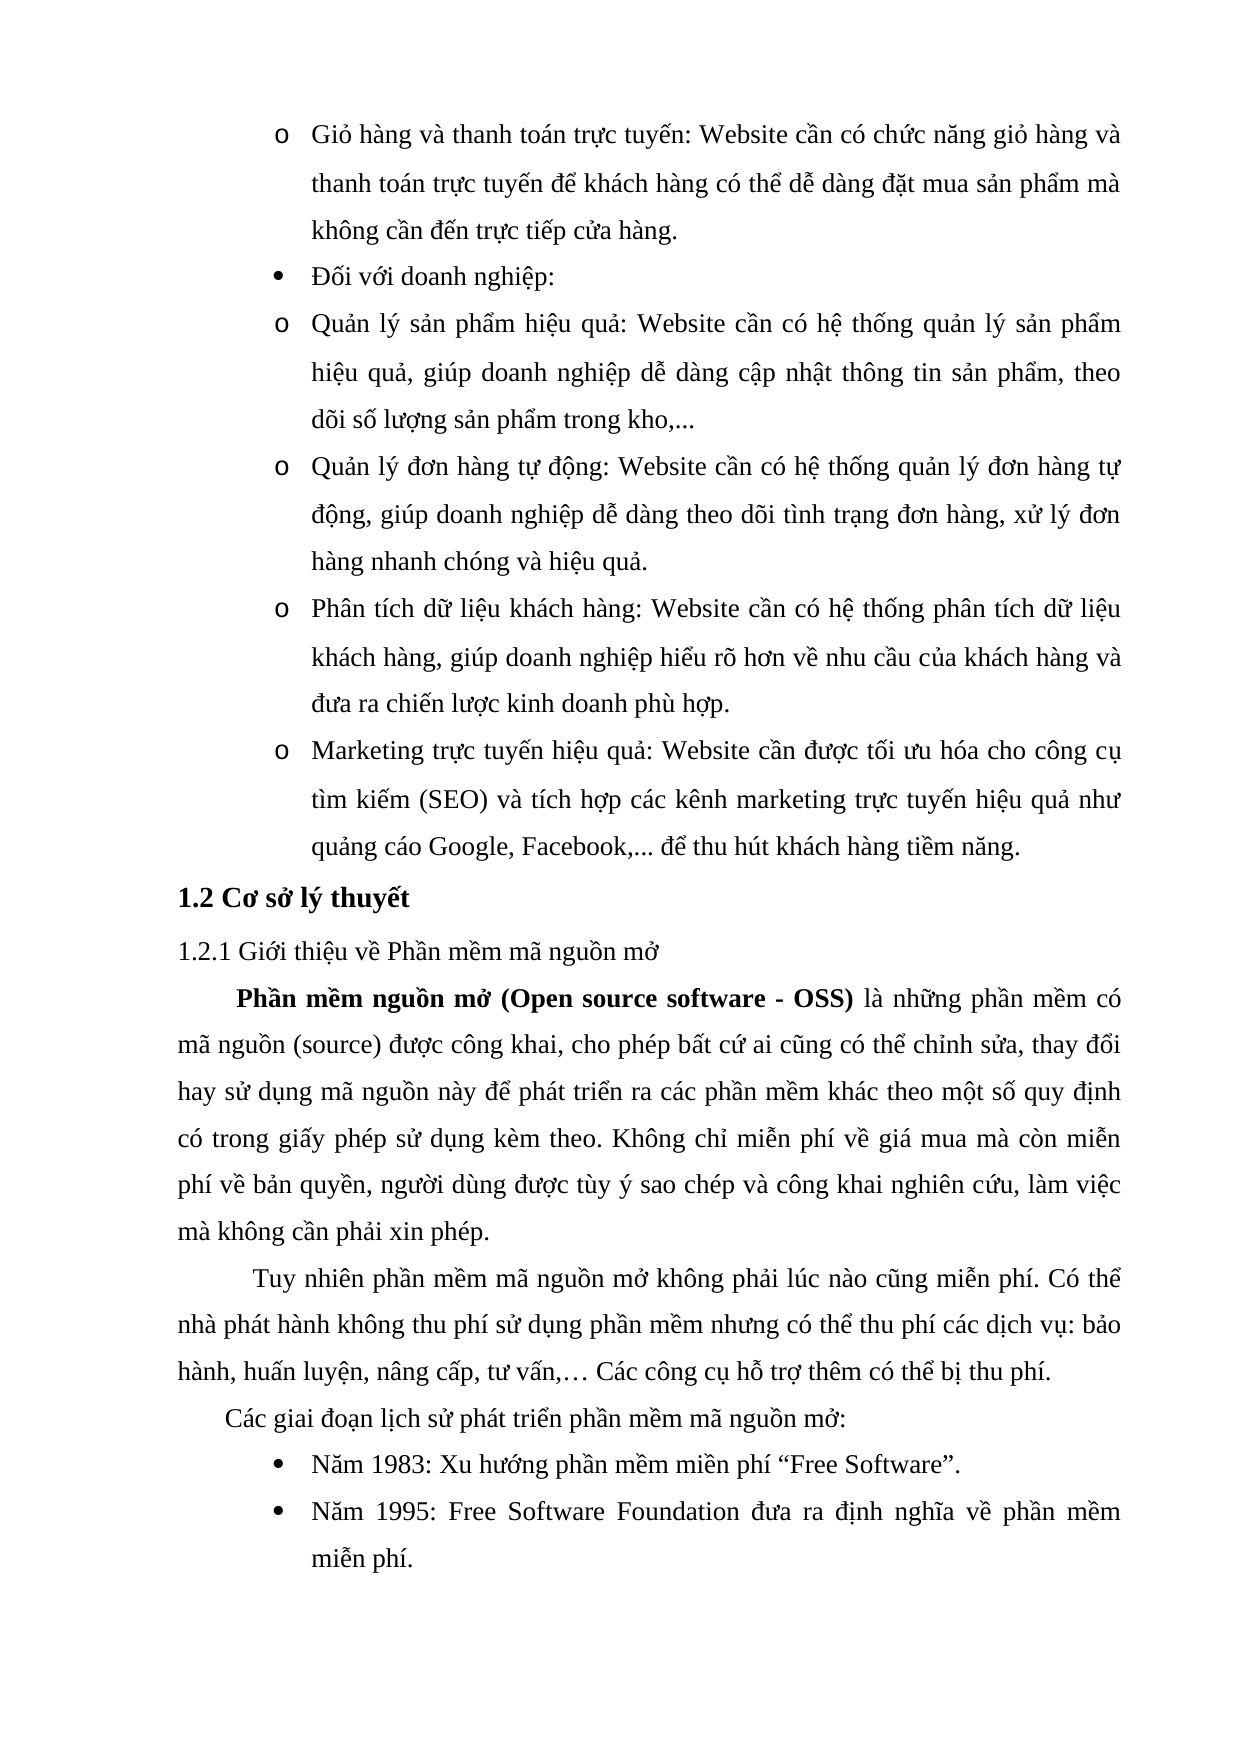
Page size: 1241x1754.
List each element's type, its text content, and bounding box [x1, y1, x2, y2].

list Quản lý sản phẩm hiệu quả: Website cần có hệ thống quản lý sản phẩm hiệu quả, giúp doanh nghiệp dễ dàng cập nhật thông tin sản phẩm, theo dõi số lượng sản phẩm trong kho,... [274, 307, 1122, 434]
list Đối với doanh nghiệp: [274, 260, 1122, 292]
list Giỏ hàng và thanh toán trực tuyến: Website cần có chức năng giỏ hàng và thanh toán trực tuyến để khách hàng có thể dễ dàng đặt mua sản phẩm mà không cần đến trực tiếp cửa hàng. [274, 118, 1122, 245]
list Năm 1995: Free Software Foundation đưa ra định nghĩa về phần mềm miễn phí. [274, 1495, 1122, 1573]
list Quản lý đơn hàng tự động: Website cần có hệ thống quản lý đơn hàng tự động, giúp doanh nghiệp dễ dàng theo dõi tình trạng đơn hàng, xử lý đơn hàng nhanh chóng và hiệu quả. [274, 449, 1122, 576]
text Phần mềm nguồn mở (Open source software - OSS) là những phần mềm có mã nguồn (source) được công khai, cho phép bất cứ ai cũng có thể chỉnh sửa, thay đổi hay sử dụng mã nguồn này để phát triển ra các phần mềm khác theo một số quy định có trong giấy phép sử dụng kèm theo. Không chỉ miễn phí về giá mua mà còn miễn phí về bản quyền, người dùng được tùy ý sao chép và công khai nghiên cứu, làm việc mà không cần phải xin phép. [177, 982, 1122, 1246]
list Phân tích dữ liệu khách hàng: Website cần có hệ thống phân tích dữ liệu khách hàng, giúp doanh nghiệp hiểu rõ hơn về nhu cầu của khách hàng và đưa ra chiến lược kinh doanh phù hợp. [274, 592, 1122, 719]
subtitle 1.2.1 Giới thiệu về Phần mềm mã nguồn mở [177, 935, 1122, 966]
list Năm 1983: Xu hướng phần mềm miền phí “Free Software”. [274, 1448, 1122, 1480]
text Các giai đoạn lịch sử phát triển phần mềm mã nguồn mở: [224, 1402, 1122, 1433]
text Tuy nhiên phần mềm mã nguồn mở không phải lúc nào cũng miễn phí. Có thể nhà phát hành không thu phí sử dụng phần mềm nhưng có thể thu phí các dịch vụ: bảo hành, huấn luyện, nâng cấp, tư vấn,… Các công cụ hỗ trợ thêm có thể bị thu phí. [177, 1262, 1122, 1386]
list Marketing trực tuyến hiệu quả: Website cần được tối ưu hóa cho công cụ tìm kiếm (SEO) và tích hợp các kênh marketing trực tuyến hiệu quả như quảng cáo Google, Facebook,... để thu hút khách hàng tiềm năng. [274, 734, 1122, 861]
subtitle 1.2 Cơ sở lý thuyết [177, 881, 1122, 914]
